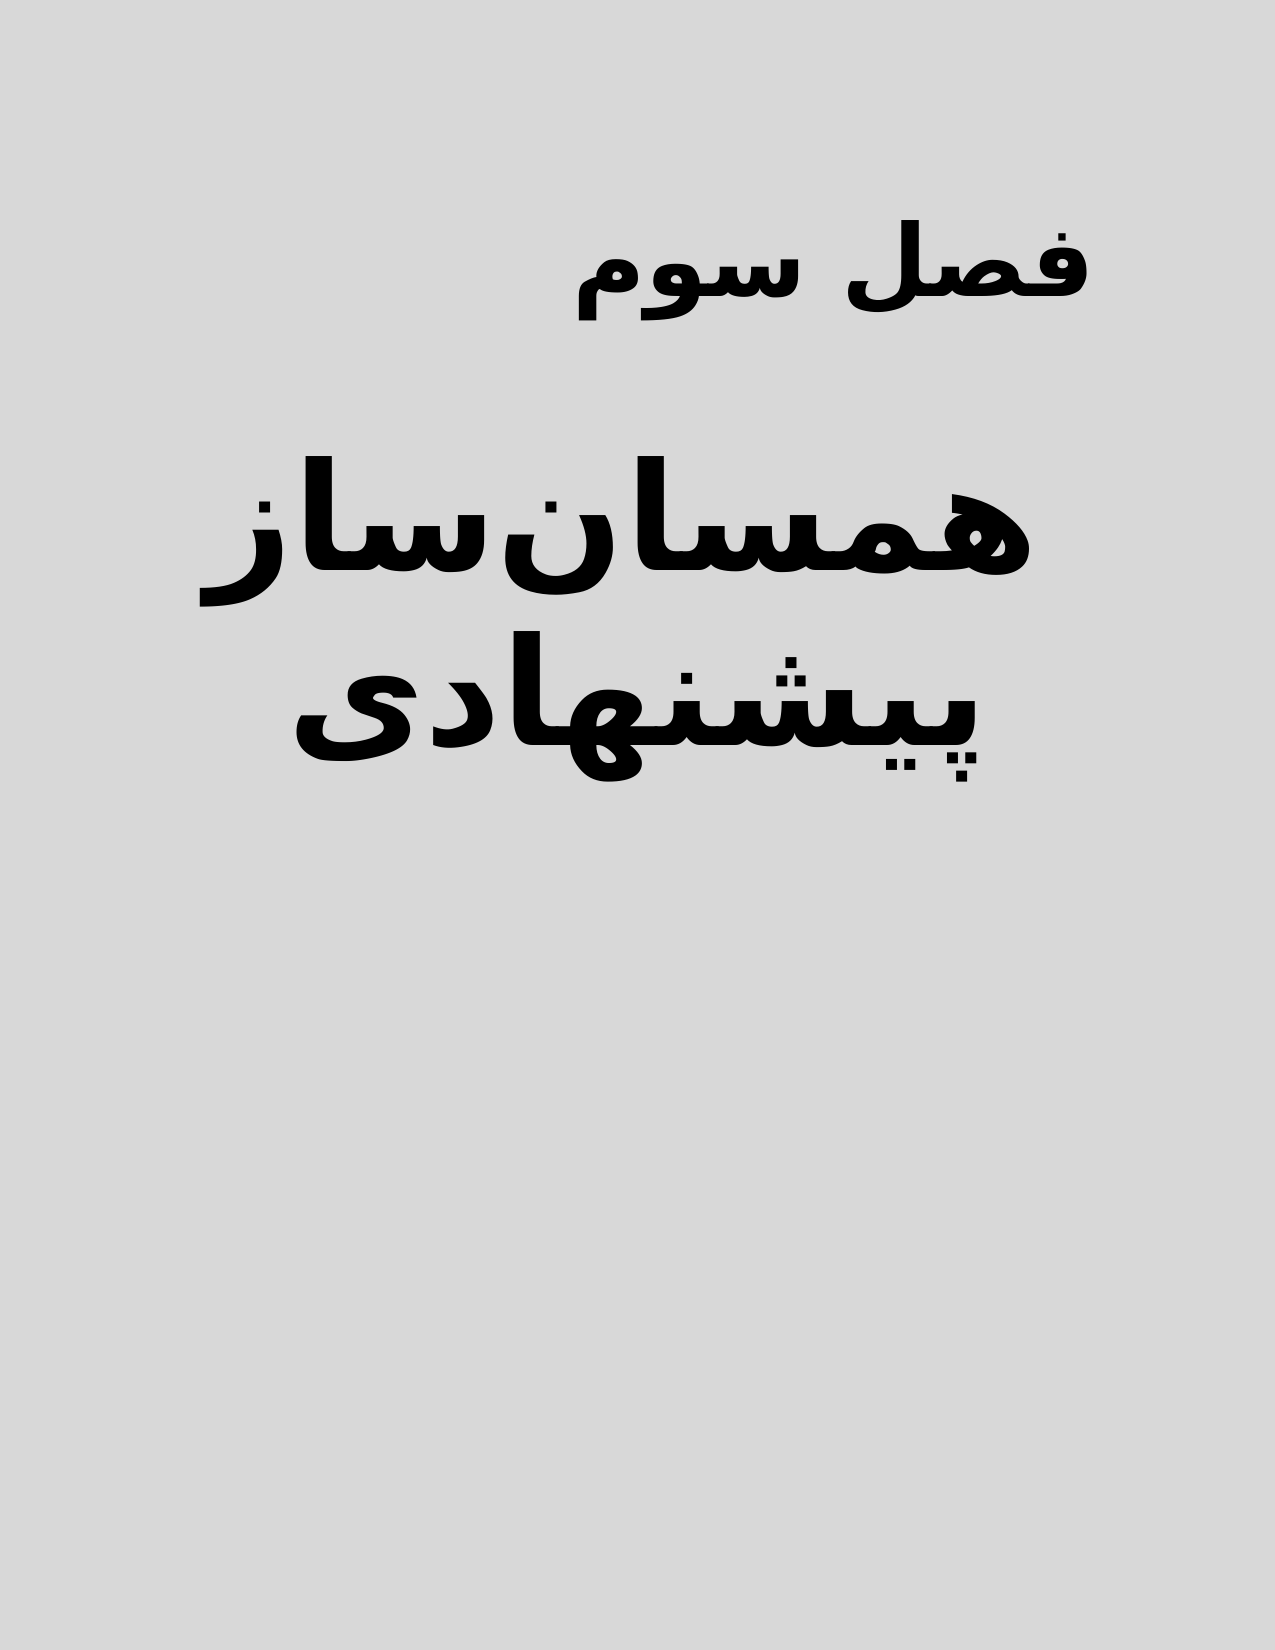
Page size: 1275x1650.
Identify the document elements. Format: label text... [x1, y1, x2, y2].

text همسان‌ساز پیشنهادی [150, 431, 1125, 781]
text فصل سوم [150, 204, 1125, 320]
